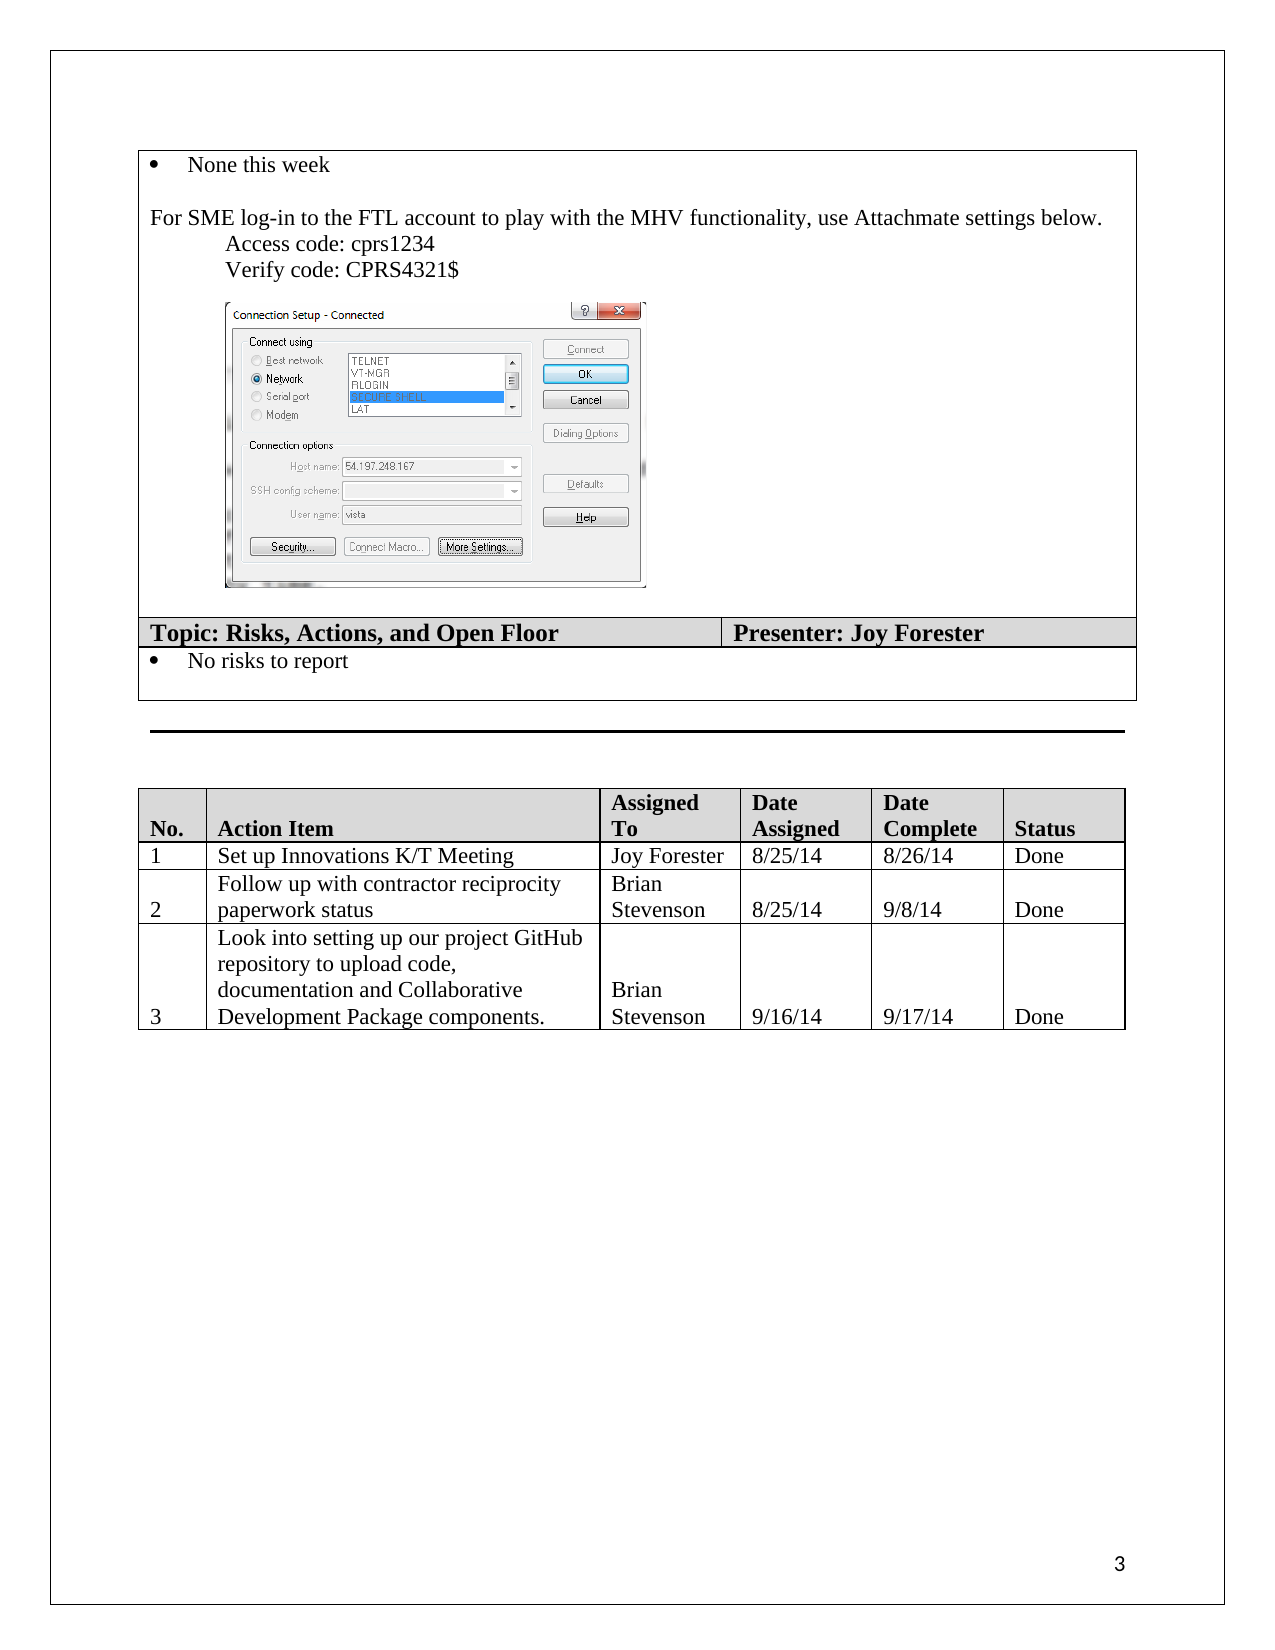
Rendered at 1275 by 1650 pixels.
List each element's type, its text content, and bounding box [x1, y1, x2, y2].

table_cell 9/16/14 [741, 924, 871, 1029]
table_cell Done [1004, 870, 1124, 923]
picture [225, 302, 647, 588]
table_cell 3 [139, 924, 206, 1029]
table_cell Brian Stevenson [601, 870, 740, 923]
table_cell None this week For SME log-in to the FTL account to play with the MHV functionality, use Attachmate settings below. Access code: cprs1234 Verify code: CPRS4321$ [139, 151, 1136, 617]
table_cell Brian Stevenson [601, 924, 740, 1029]
table_cell 1 [139, 843, 206, 869]
table_cell Joy Forester [601, 843, 740, 869]
table_cell Topic: Risks, Actions, and Open Floor [139, 618, 721, 646]
table_header Action Item [207, 789, 599, 841]
table_cell 9/17/14 [872, 924, 1003, 1029]
table_cell 8/25/14 [741, 843, 871, 869]
table_cell No risks to report [139, 648, 1136, 700]
table_cell Look into setting up our project GitHub repository to upload code, documentation and Collaborative Development Package components. [207, 924, 599, 1029]
table_cell Done [1004, 843, 1124, 869]
table_cell Set up Innovations K/T Meeting [207, 843, 599, 869]
table_cell Done [1004, 924, 1124, 1029]
table_header No. [139, 789, 206, 841]
table_cell 2 [139, 870, 206, 923]
table_header Date Assigned [741, 789, 871, 841]
table_cell 8/25/14 [741, 870, 871, 923]
table_header Date Complete [872, 789, 1003, 841]
table_cell 8/26/14 [872, 843, 1003, 869]
table_header Assigned To [601, 789, 740, 841]
table_cell 9/8/14 [872, 870, 1003, 923]
table_cell Follow up with contractor reciprocity paperwork status [207, 870, 599, 923]
table_header Status [1004, 789, 1124, 841]
table_cell Presenter: Joy Forester [722, 618, 1136, 646]
